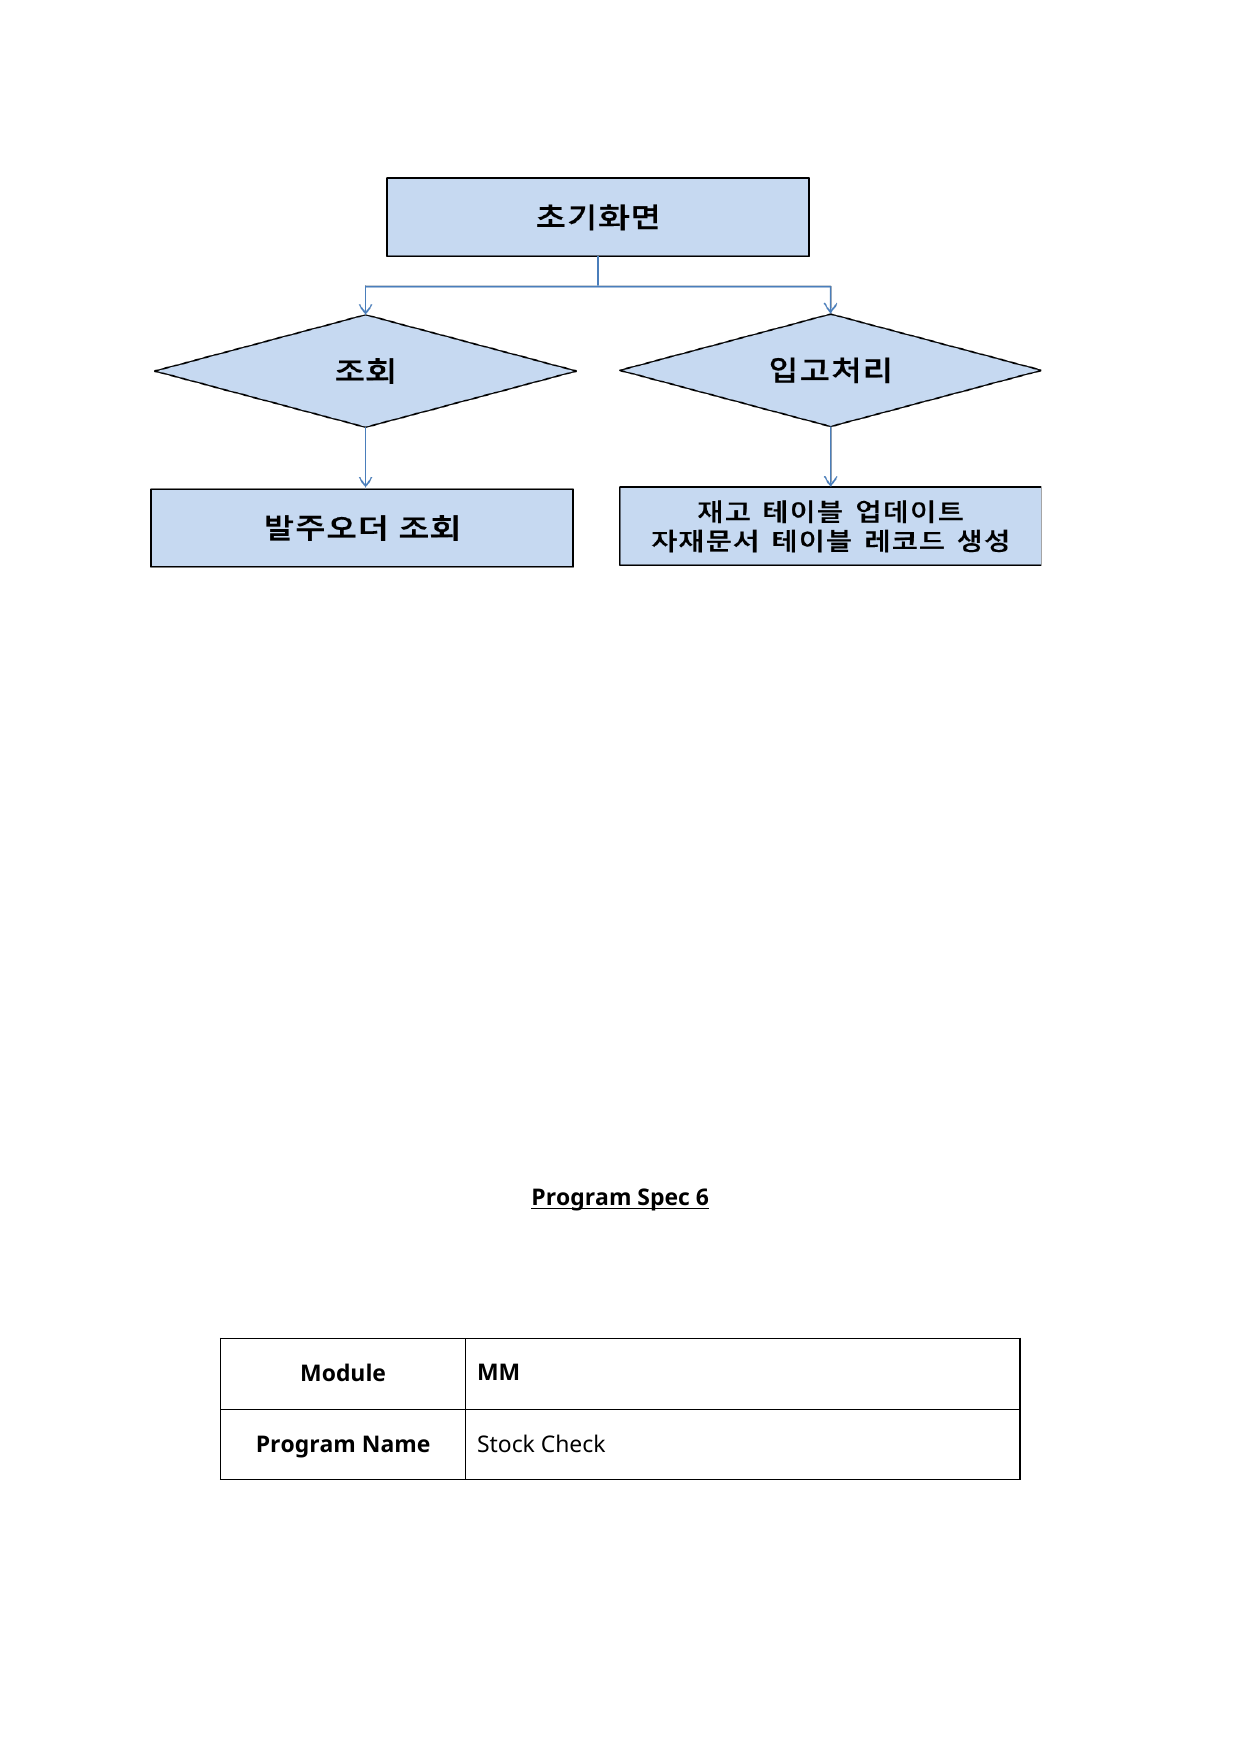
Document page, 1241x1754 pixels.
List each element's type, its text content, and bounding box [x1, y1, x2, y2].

table_header MM [466, 1339, 1019, 1408]
text Program Spec 6 [150, 1181, 1090, 1213]
picture [150, 177, 1042, 570]
table_header Module [221, 1339, 465, 1408]
table_cell Program Name [221, 1410, 465, 1479]
table_cell Stock Check [466, 1410, 1019, 1479]
